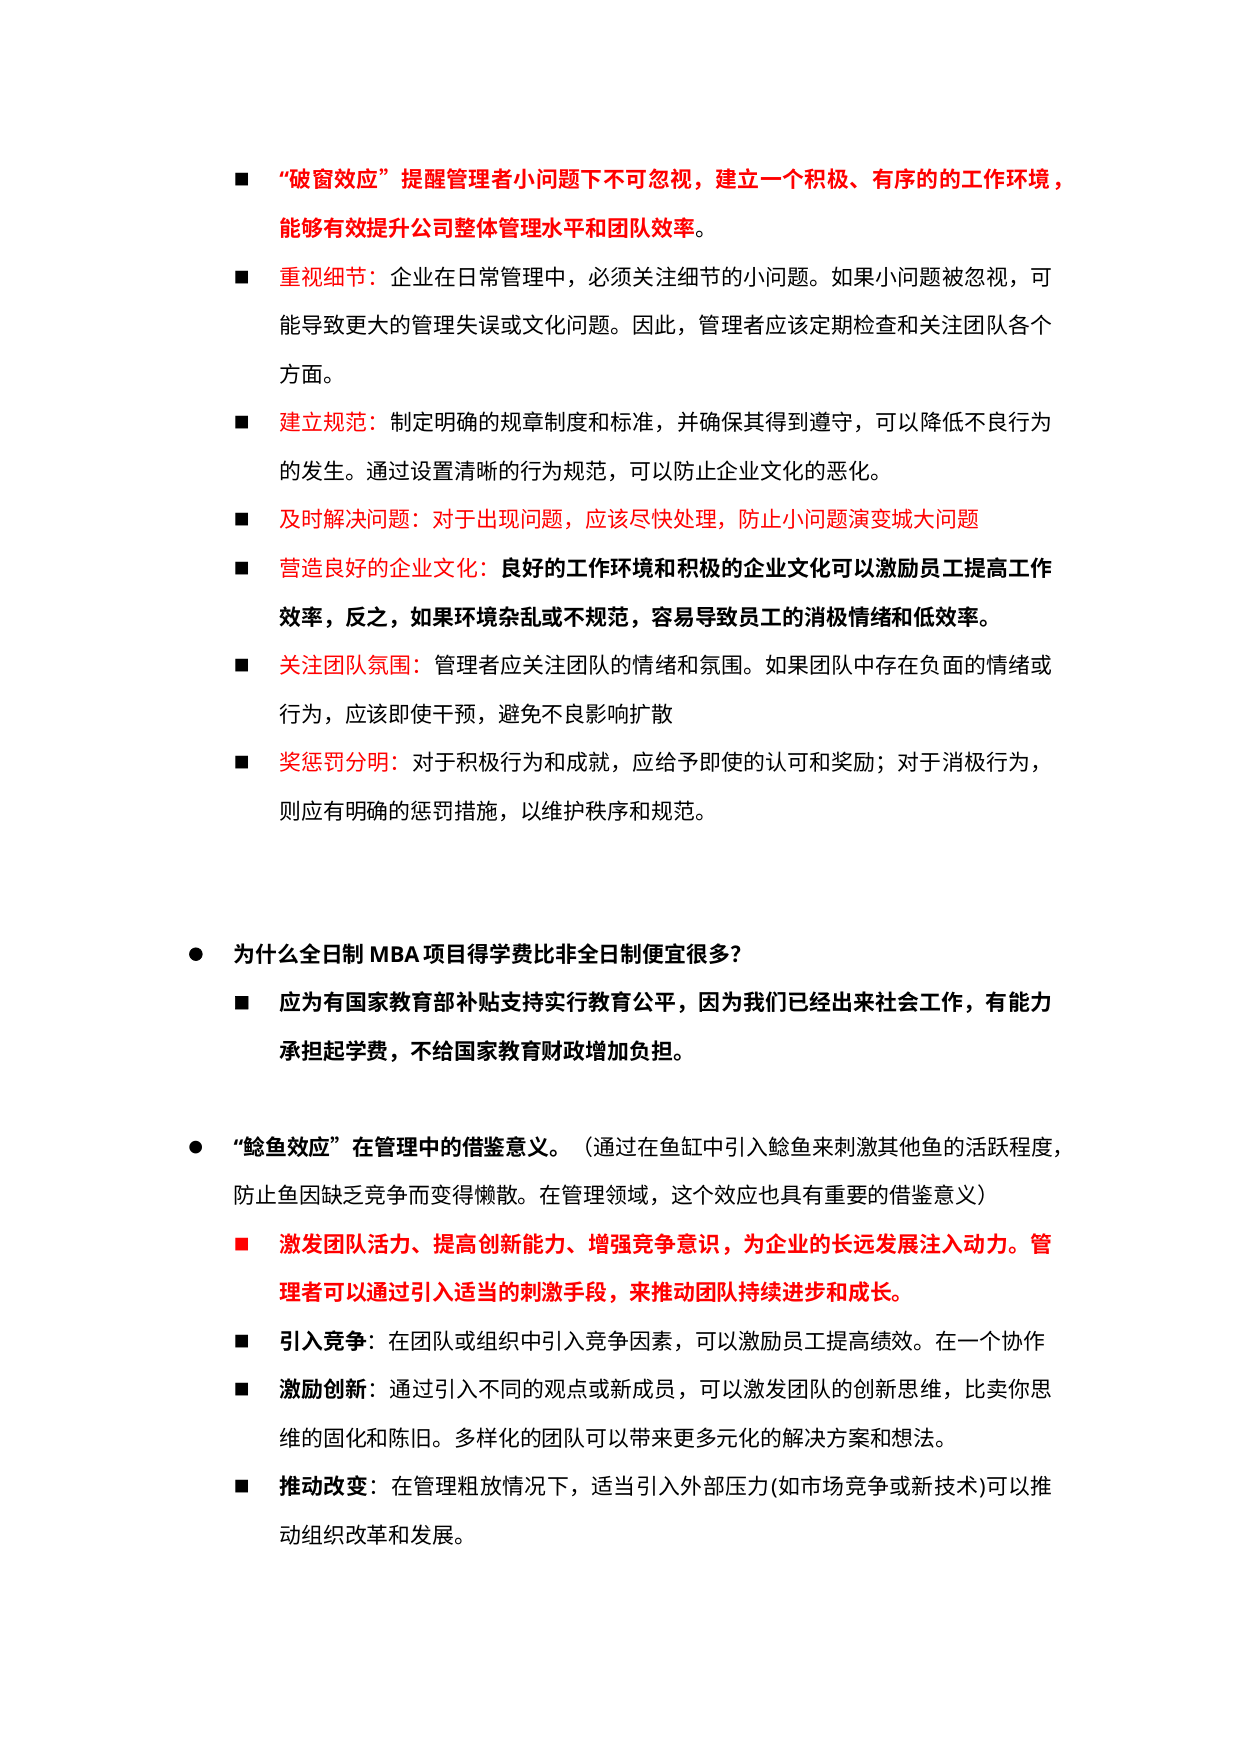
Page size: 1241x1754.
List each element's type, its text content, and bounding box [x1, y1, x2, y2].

list 激励创新：通过引入不同的观点或新成员，可以激发团队的创新思维，比卖你思维的固化和陈旧。多样化的团队可以带来更多元化的解决方案和想法。 [233, 1372, 1053, 1453]
list 为什么全日制MBA项目得学费比非全日制便宜很多？ [187, 936, 1053, 969]
list 推动改变：在管理粗放情况下，适当引入外部压力(如市场竞争或新技术)可以推动组织改革和发展。 [233, 1469, 1053, 1550]
list 营造良好的企业文化：良好的工作环境和积极的企业文化可以激励员工提高工作效率，反之，如果环境杂乱或不规范，容易导致员工的消极情绪和低效率。 [233, 550, 1053, 632]
list 应为有国家教育部补贴支持实行教育公平，因为我们已经出来社会工作，有能力承担起学费，不给国家教育财政增加负担。 [233, 985, 1053, 1066]
list 重视细节：企业在日常管理中，必须关注细节的小问题。如果小问题被忽视，可能导致更大的管理失误或文化问题。因此，管理者应该定期检查和关注团队各个方面。 [233, 259, 1053, 389]
list “破窗效应”提醒管理者小问题下不可忽视，建立一个积极、有序的的工作环境，能够有效提升公司整体管理水平和团队效率。 [233, 162, 1053, 243]
list 激发团队活力、提高创新能力、增强竞争意识，为企业的长远发展注入动力。管理者可以通过引入适当的刺激手段，来推动团队持续进步和成长。 [233, 1226, 1053, 1307]
list 及时解决问题：对于出现问题，应该尽快处理，防止小问题演变城大问题 [233, 502, 1053, 534]
list “鲶鱼效应”在管理中的借鉴意义。（通过在鱼缸中引入鲶鱼来刺激其他鱼的活跃程度，防止鱼因缺乏竞争而变得懒散。在管理领域，这个效应也具有重要的借鉴意义） [187, 1129, 1053, 1210]
list 建立规范：制定明确的规章制度和标准，并确保其得到遵守，可以降低不良行为的发生。通过设置清晰的行为规范，可以防止企业文化的恶化。 [233, 405, 1053, 486]
list 引入竞争：在团队或组织中引入竞争因素，可以激励员工提高绩效。在一个协作 [233, 1323, 1053, 1356]
list 关注团队氛围：管理者应关注团队的情绪和氛围。如果团队中存在负面的情绪或行为，应该即使干预，避免不良影响扩散 [233, 647, 1053, 729]
list 奖惩罚分明：对于积极行为和成就，应给予即使的认可和奖励；对于消极行为，则应有明确的惩罚措施，以维护秩序和规范。 [233, 744, 1053, 826]
